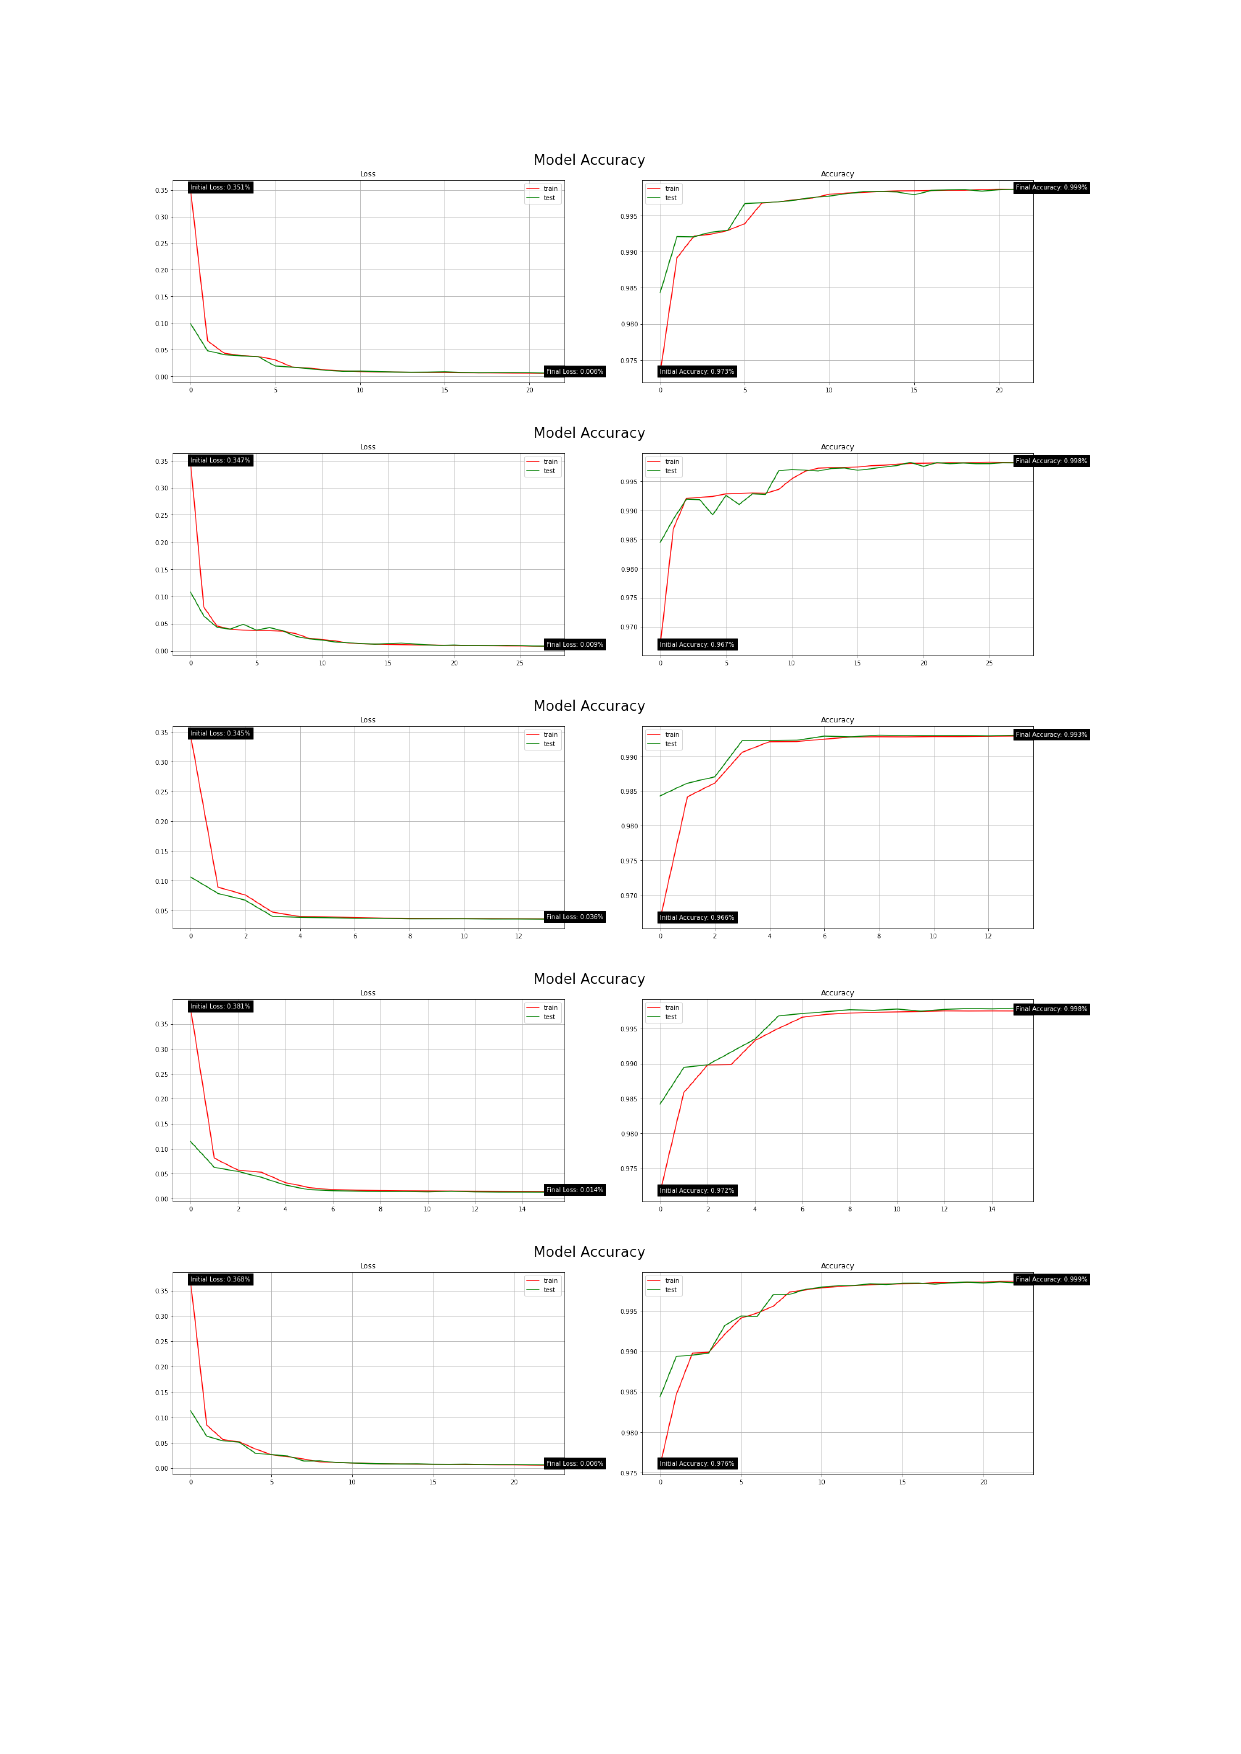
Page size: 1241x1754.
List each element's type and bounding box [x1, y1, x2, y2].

picture [150, 423, 1091, 670]
picture [150, 1242, 1091, 1489]
picture [150, 969, 1091, 1216]
picture [150, 696, 1091, 943]
picture [150, 150, 1091, 397]
